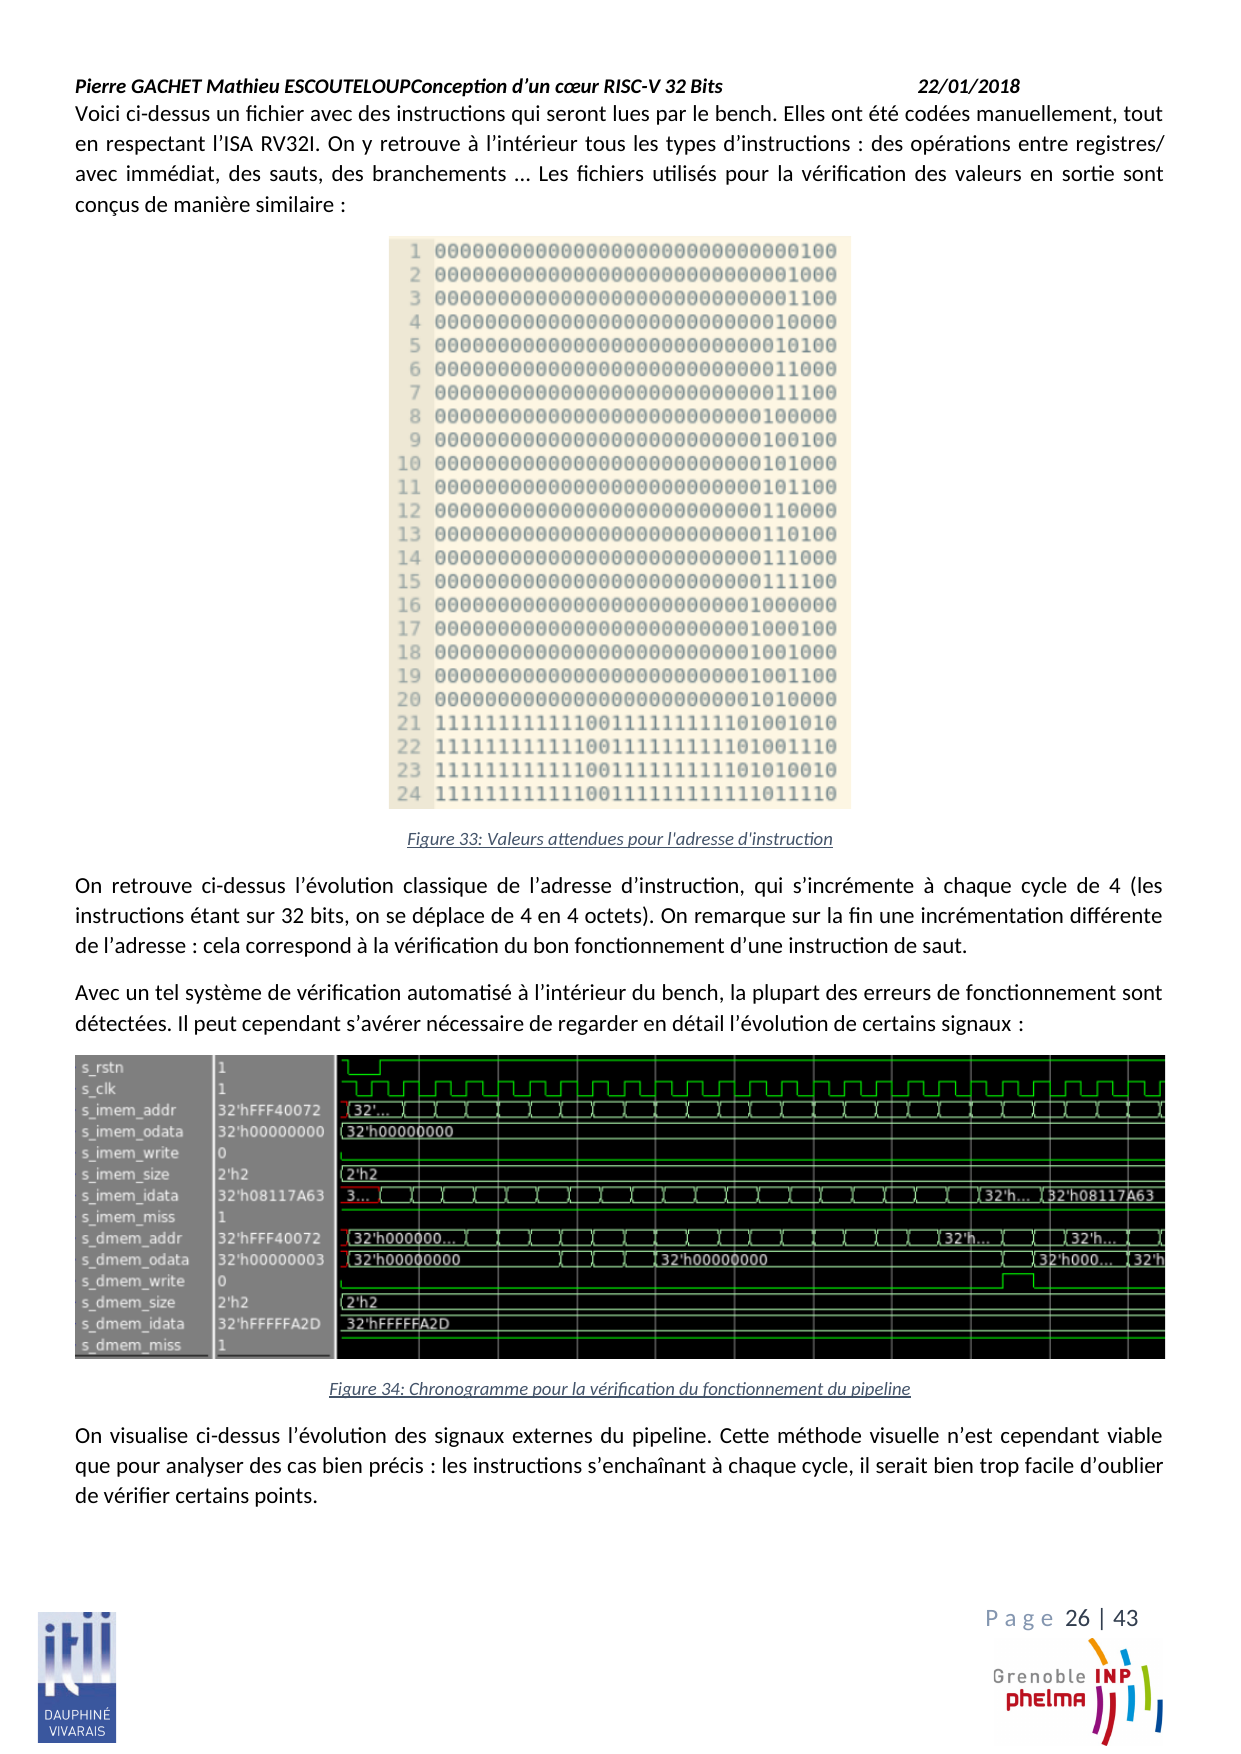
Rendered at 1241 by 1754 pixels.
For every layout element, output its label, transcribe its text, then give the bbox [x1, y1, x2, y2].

text On visualise ci-dessus l’évolution des signaux externes du pipeline. Cette méthode visuelle n’est cependant viable que pour analyser des cas bien précis : les instructions s’enchaînant à chaque cycle, il serait bien trop facile d’oublier de vérifier certains points. [75, 1421, 1165, 1509]
picture [993, 1638, 1163, 1746]
text Voici ci-dessus un fichier avec des instructions qui seront lues par le bench. Elles ont été codées manuellement, tout en respectant l’ISA RV32I. On y retrouve à l’intérieur tous les types d’instructions : des opérations entre registres/ avec immédiat, des sauts, des branchements … Les fichiers utilisés pour la vérification des valeurs en sortie sont conçus de manière similaire : [75, 99, 1165, 218]
picture [388, 236, 852, 809]
picture [37, 1612, 117, 1743]
text On retrouve ci-dessus l’évolution classique de l’adresse d’instruction, qui s’incrémente à chaque cycle de 4 (les instructions étant sur 32 bits, on se déplace de 4 en 4 octets). On remarque sur la fin une incrémentation différente de l’adresse : cela correspond à la vérification du bon fonctionnement d’une instruction de saut. [75, 871, 1165, 959]
picture [75, 1055, 1166, 1359]
text Avec un tel système de vérification automatisé à l’intérieur du bench, la plupart des erreurs de fonctionnement sont détectées. Il peut cependant s’avérer nécessaire de regarder en détail l’évolution de certains signaux : [75, 978, 1165, 1037]
